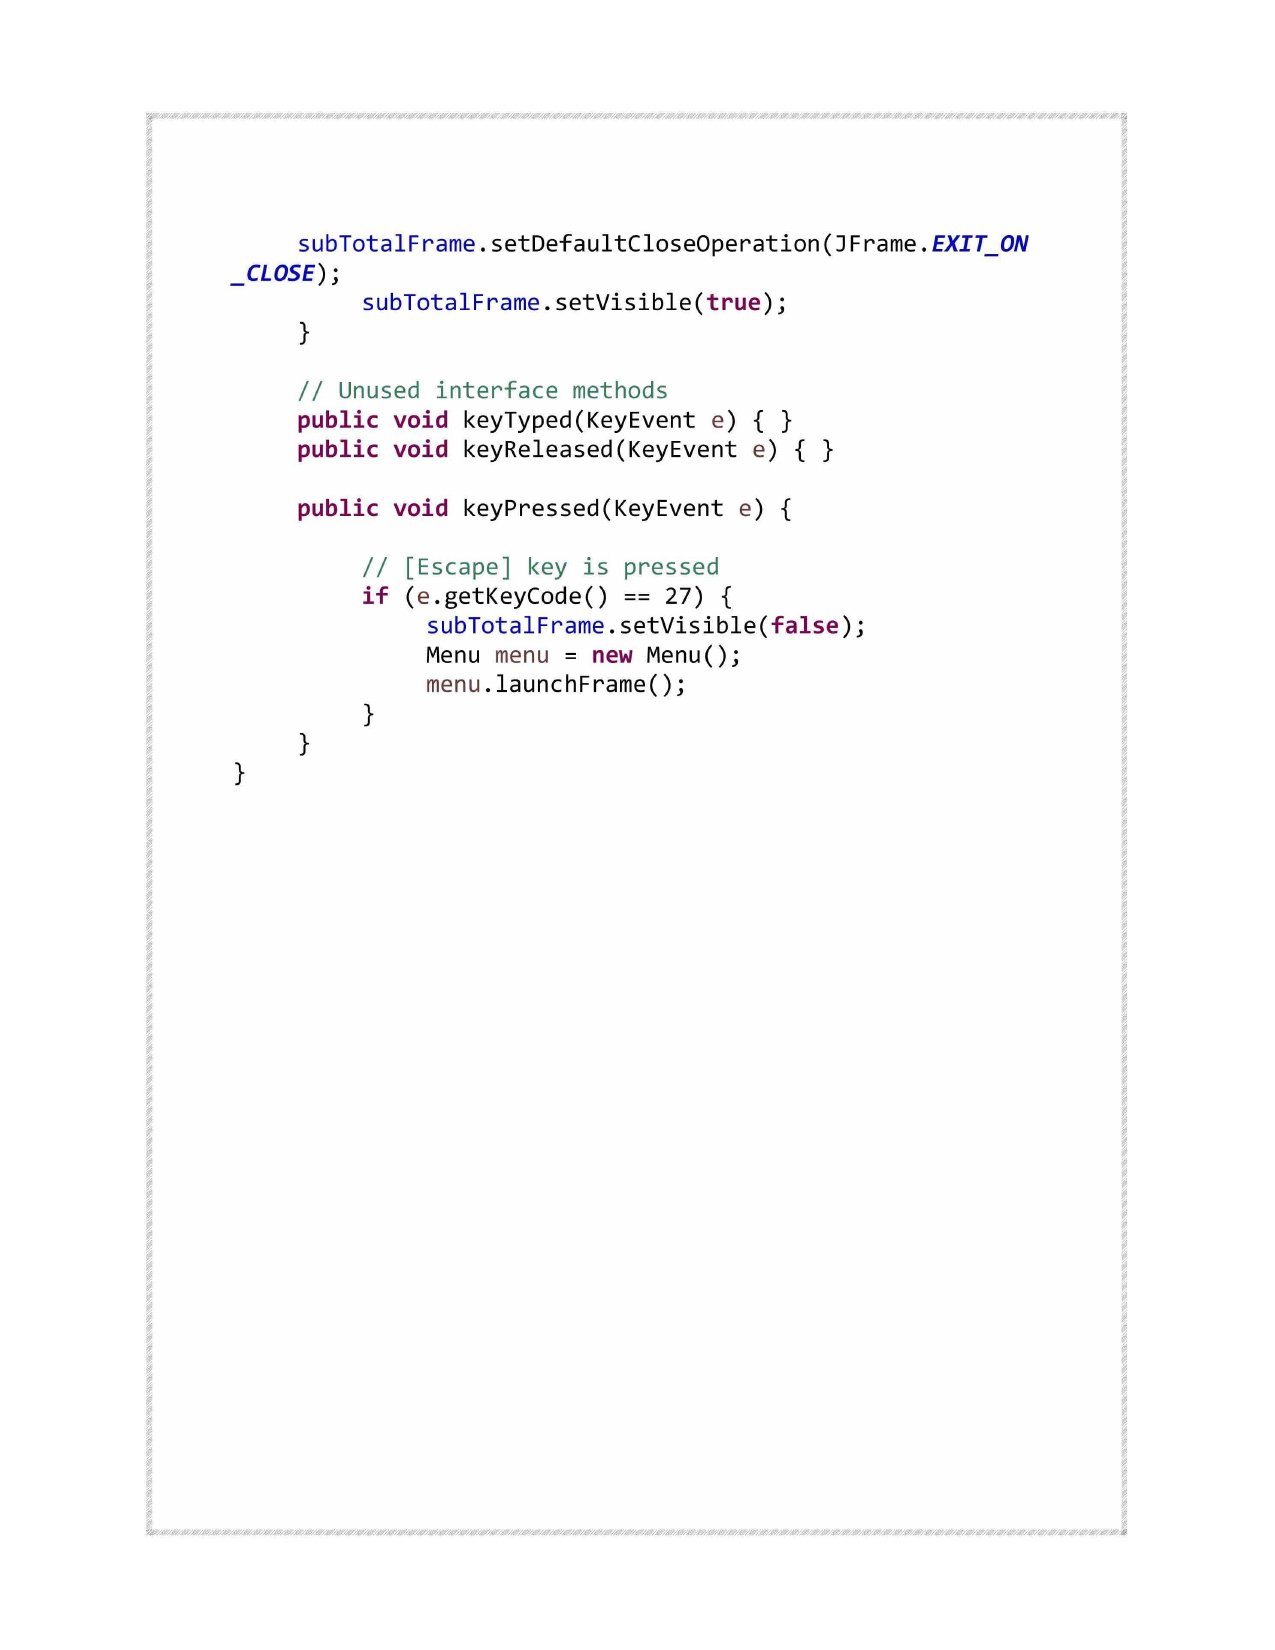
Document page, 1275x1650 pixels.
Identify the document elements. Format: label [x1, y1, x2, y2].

picture [143, 111, 1128, 1538]
